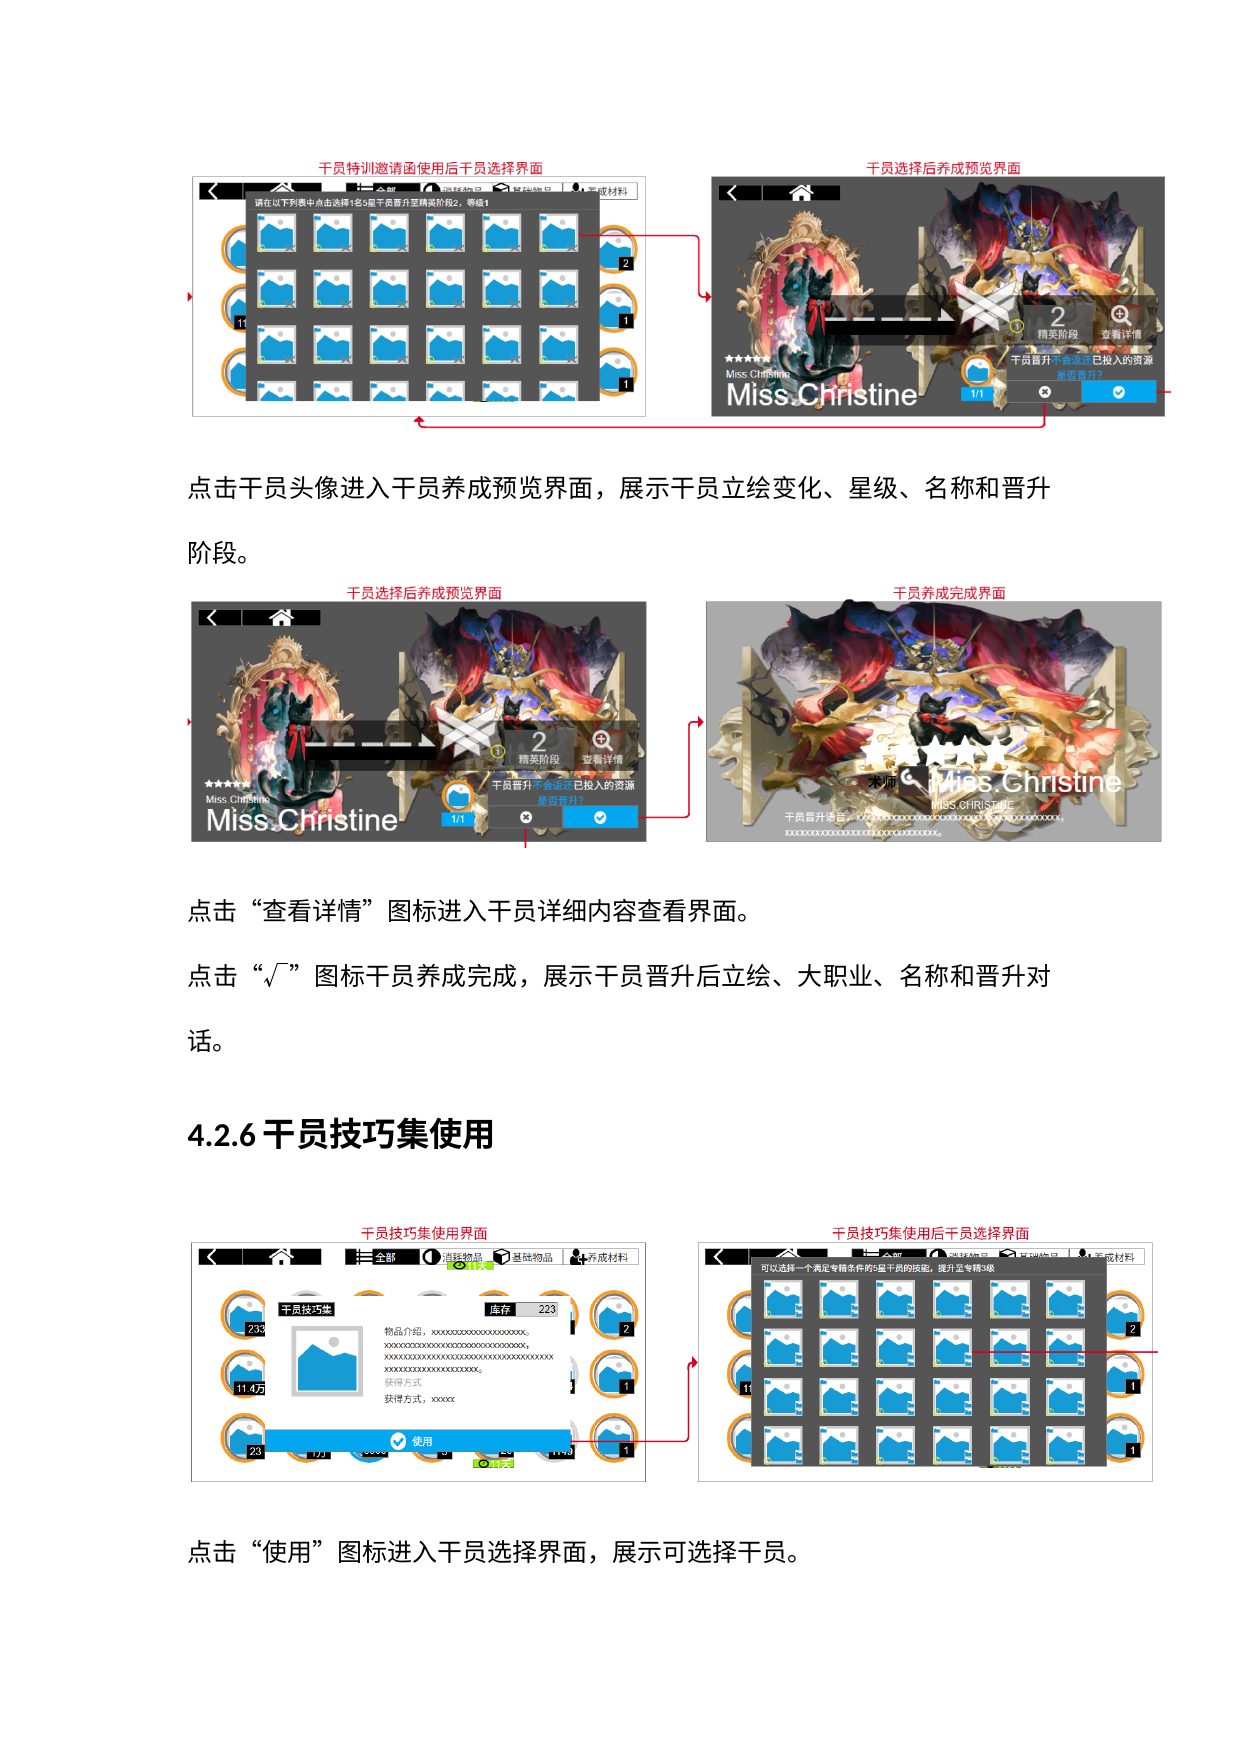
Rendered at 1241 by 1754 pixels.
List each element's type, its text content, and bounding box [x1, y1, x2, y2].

picture [187, 162, 1172, 432]
picture [187, 1225, 1158, 1487]
text 点击干员头像进入干员养成预览界面，展示干员立绘变化、星级、名称和晋升阶段。 [187, 454, 1053, 584]
text 点击“√”图标干员养成完成，展示干员晋升后立绘、大职业、名称和晋升对话。 [187, 942, 1053, 1072]
subtitle 4.2.6干员技巧集使用 [187, 1099, 1053, 1164]
text 点击“使用”图标进入干员选择界面，展示可选择干员。 [187, 1518, 1053, 1583]
picture [187, 584, 1168, 848]
text 点击“查看详情”图标进入干员详细内容查看界面。 [187, 877, 1053, 942]
